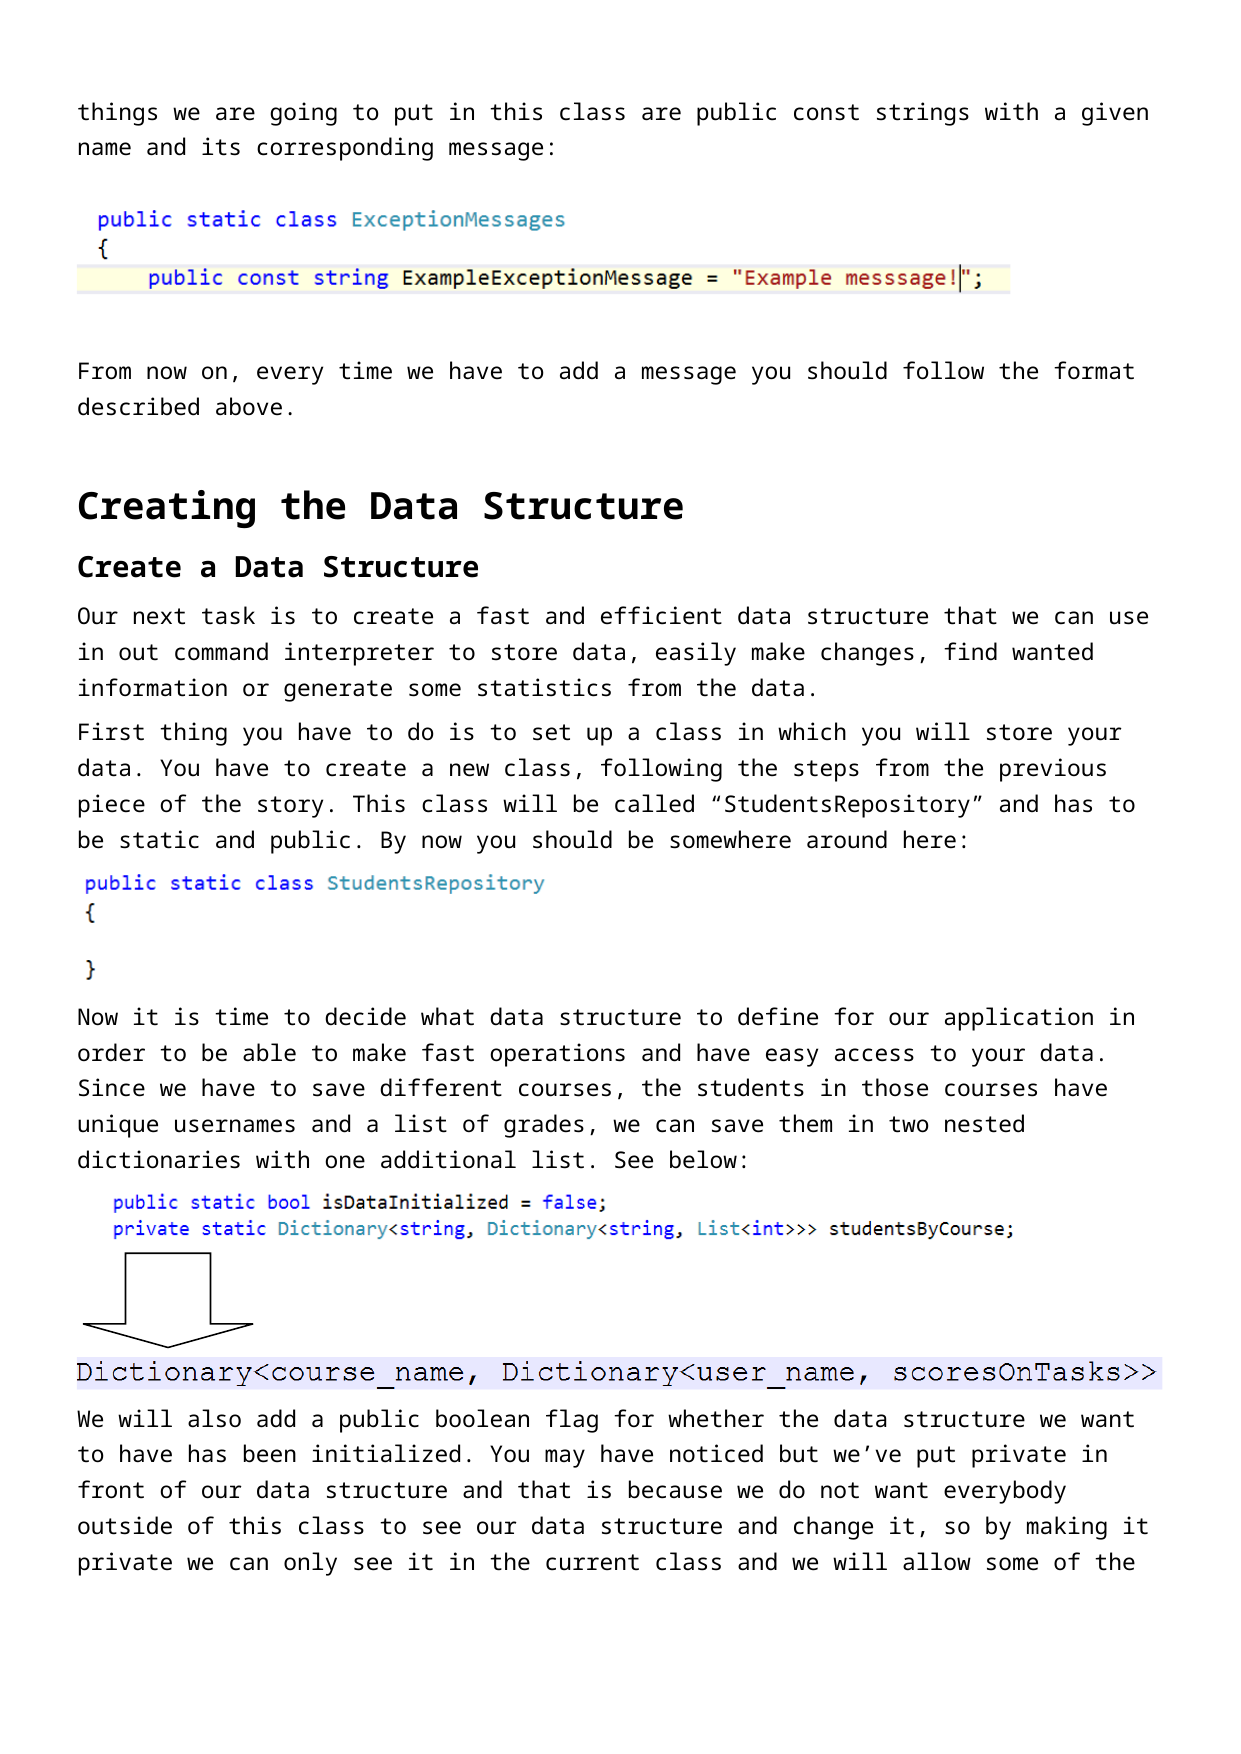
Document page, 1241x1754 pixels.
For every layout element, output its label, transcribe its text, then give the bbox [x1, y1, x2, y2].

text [77, 95, 1163, 342]
text From now on, every time we have to add a message you should follow the format described above. [77, 355, 1163, 422]
text Now it is time to decide what data structure to define for our application in order to be able to make fast operations and have easy access to your data. Since we have to save different courses, the students in those courses have unique usernames and a list of grades, we can save them in two nested dictionaries with one additional list. See below: [77, 1001, 1163, 1176]
text Creating the Data Structure [77, 479, 1163, 530]
picture [76, 868, 592, 988]
text Create a Data Structure [77, 546, 1163, 586]
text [77, 1402, 1163, 1577]
picture [76, 202, 1011, 343]
text First thing you have to do is to set up a class in which you will store your data. You have to create a new class, following the steps from the previous piece of the story. This class will be called “StudentsRepository” and has to be static and public. By now you should be somewhere around here: [77, 716, 1163, 855]
text Our next task is to create a fast and efficient data structure that we can use in out command interpreter to store data, easily make changes, find wanted information or generate some statistics from the data. [77, 600, 1163, 703]
picture [76, 1188, 1063, 1249]
picture [76, 1357, 1163, 1390]
